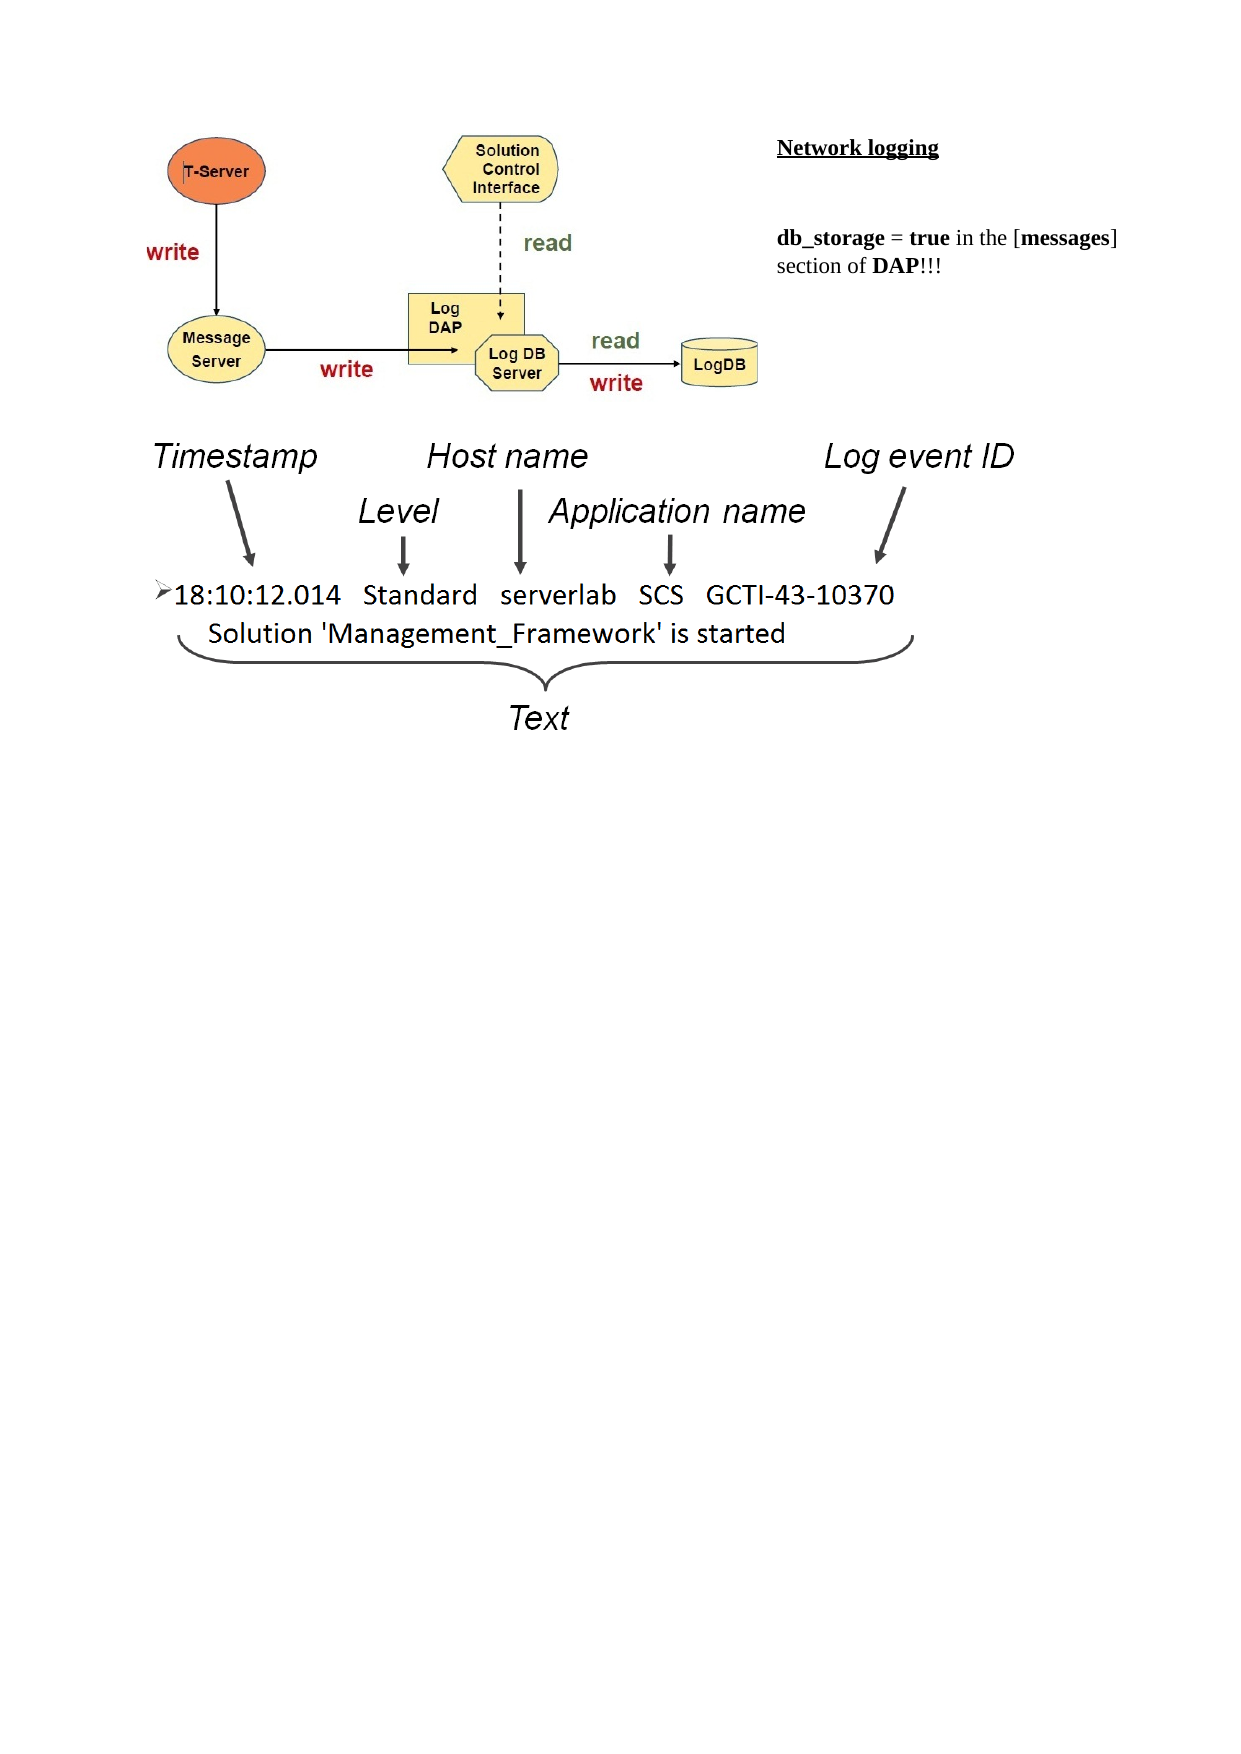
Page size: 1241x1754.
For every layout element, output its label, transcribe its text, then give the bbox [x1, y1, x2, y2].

picture [147, 432, 1022, 736]
text Network logging [758, 134, 1152, 160]
text db_storage = true in the [messages] section of DAP!!! [758, 224, 1152, 279]
picture [146, 133, 758, 402]
